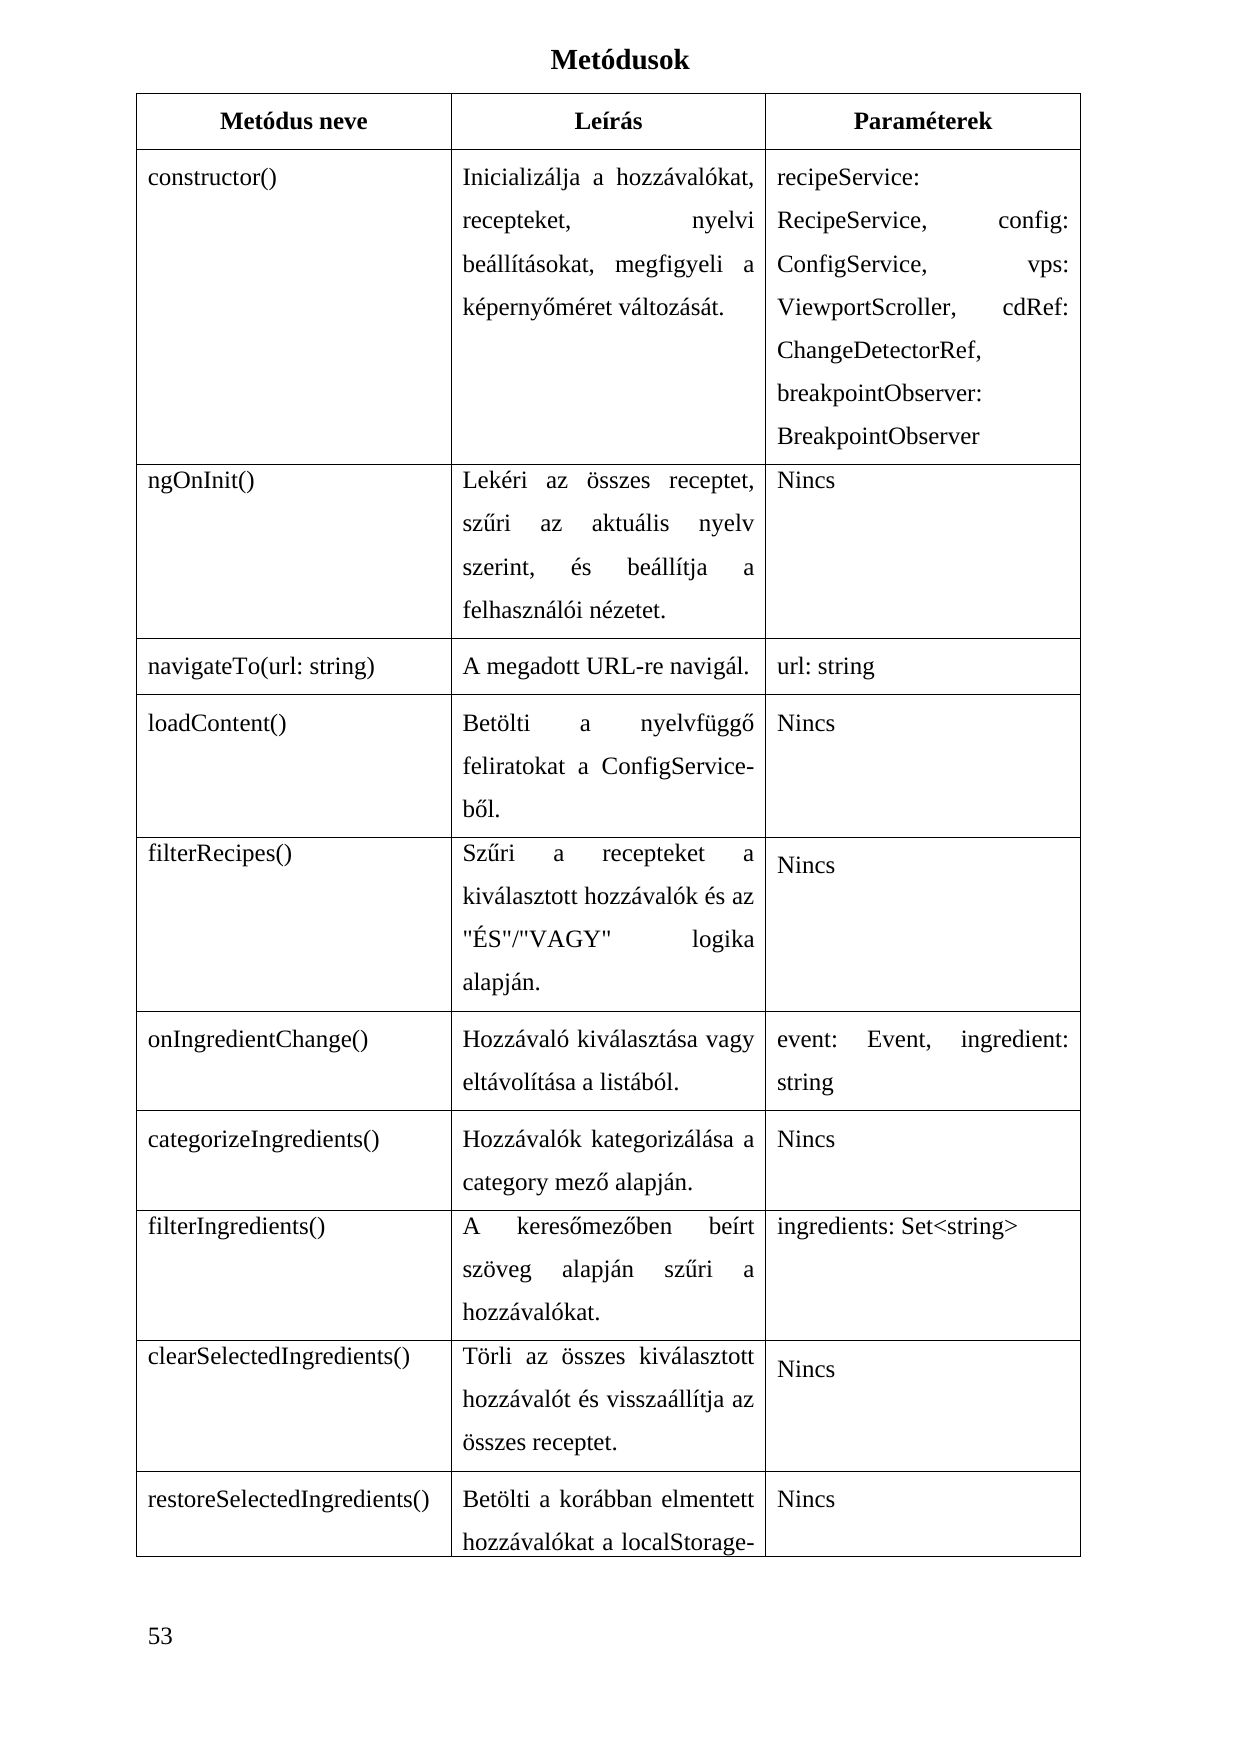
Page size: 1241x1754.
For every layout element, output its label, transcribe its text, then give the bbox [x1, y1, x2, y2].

table_cell Hozzávalók kategorizálása a category mező alapján. [452, 1111, 765, 1210]
table_cell Nincs [766, 838, 1080, 1011]
table_cell constructor() [137, 150, 451, 464]
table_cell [452, 1472, 765, 1556]
table_cell event: Event, ingredient: string [766, 1012, 1080, 1110]
table_cell ingredients: Set<string> [766, 1211, 1080, 1340]
table_cell filterIngredients() [137, 1211, 451, 1340]
table_cell Nincs [766, 695, 1080, 837]
table_cell Lekéri az összes receptet, szűri az aktuális nyelv szerint, és beállítja a felhasználói nézetet. [452, 465, 765, 638]
table_cell Nincs [766, 1472, 1080, 1556]
table_cell navigateTo(url: string) [137, 639, 451, 694]
table_header Metódus neve [137, 94, 451, 149]
table_cell clearSelectedIngredients() [137, 1341, 451, 1471]
table_cell url: string [766, 639, 1080, 694]
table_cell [137, 1472, 451, 1556]
table_cell Nincs [766, 465, 1080, 638]
table_cell Betölti a nyelvfüggő feliratokat a ConfigService-ből. [452, 695, 765, 837]
table_cell A megadott URL-re navigál. [452, 639, 765, 694]
table_cell categorizeIngredients() [137, 1111, 451, 1210]
table_header Paraméterek [766, 94, 1080, 149]
table_cell recipeService: RecipeService, config: ConfigService, vps: ViewportScroller, cdRef: ChangeDetectorRef, breakpointObserver: BreakpointObserver [766, 150, 1080, 464]
table_cell Nincs [766, 1341, 1080, 1471]
table_cell Hozzávaló kiválasztása vagy eltávolítása a listából. [452, 1012, 765, 1110]
table_cell A keresőmezőben beírt szöveg alapján szűri a hozzávalókat. [452, 1211, 765, 1340]
table_cell Nincs [766, 1111, 1080, 1210]
table_cell filterRecipes() [137, 838, 451, 1011]
table_cell Szűri a recepteket a kiválasztott hozzávalók és az "ÉS"/"VAGY" logika alapján. [452, 838, 765, 1011]
table_cell ngOnInit() [137, 465, 451, 638]
table_cell onIngredientChange() [137, 1012, 451, 1110]
table_header Leírás [452, 94, 765, 149]
table_cell Inicializálja a hozzávalókat, recepteket, nyelvi beállításokat, megfigyeli a képernyőméret változását. [452, 150, 765, 464]
text Metódusok [148, 42, 1093, 76]
table_cell loadContent() [137, 695, 451, 837]
table_cell Törli az összes kiválasztott hozzávalót és visszaállítja az összes receptet. [452, 1341, 765, 1471]
